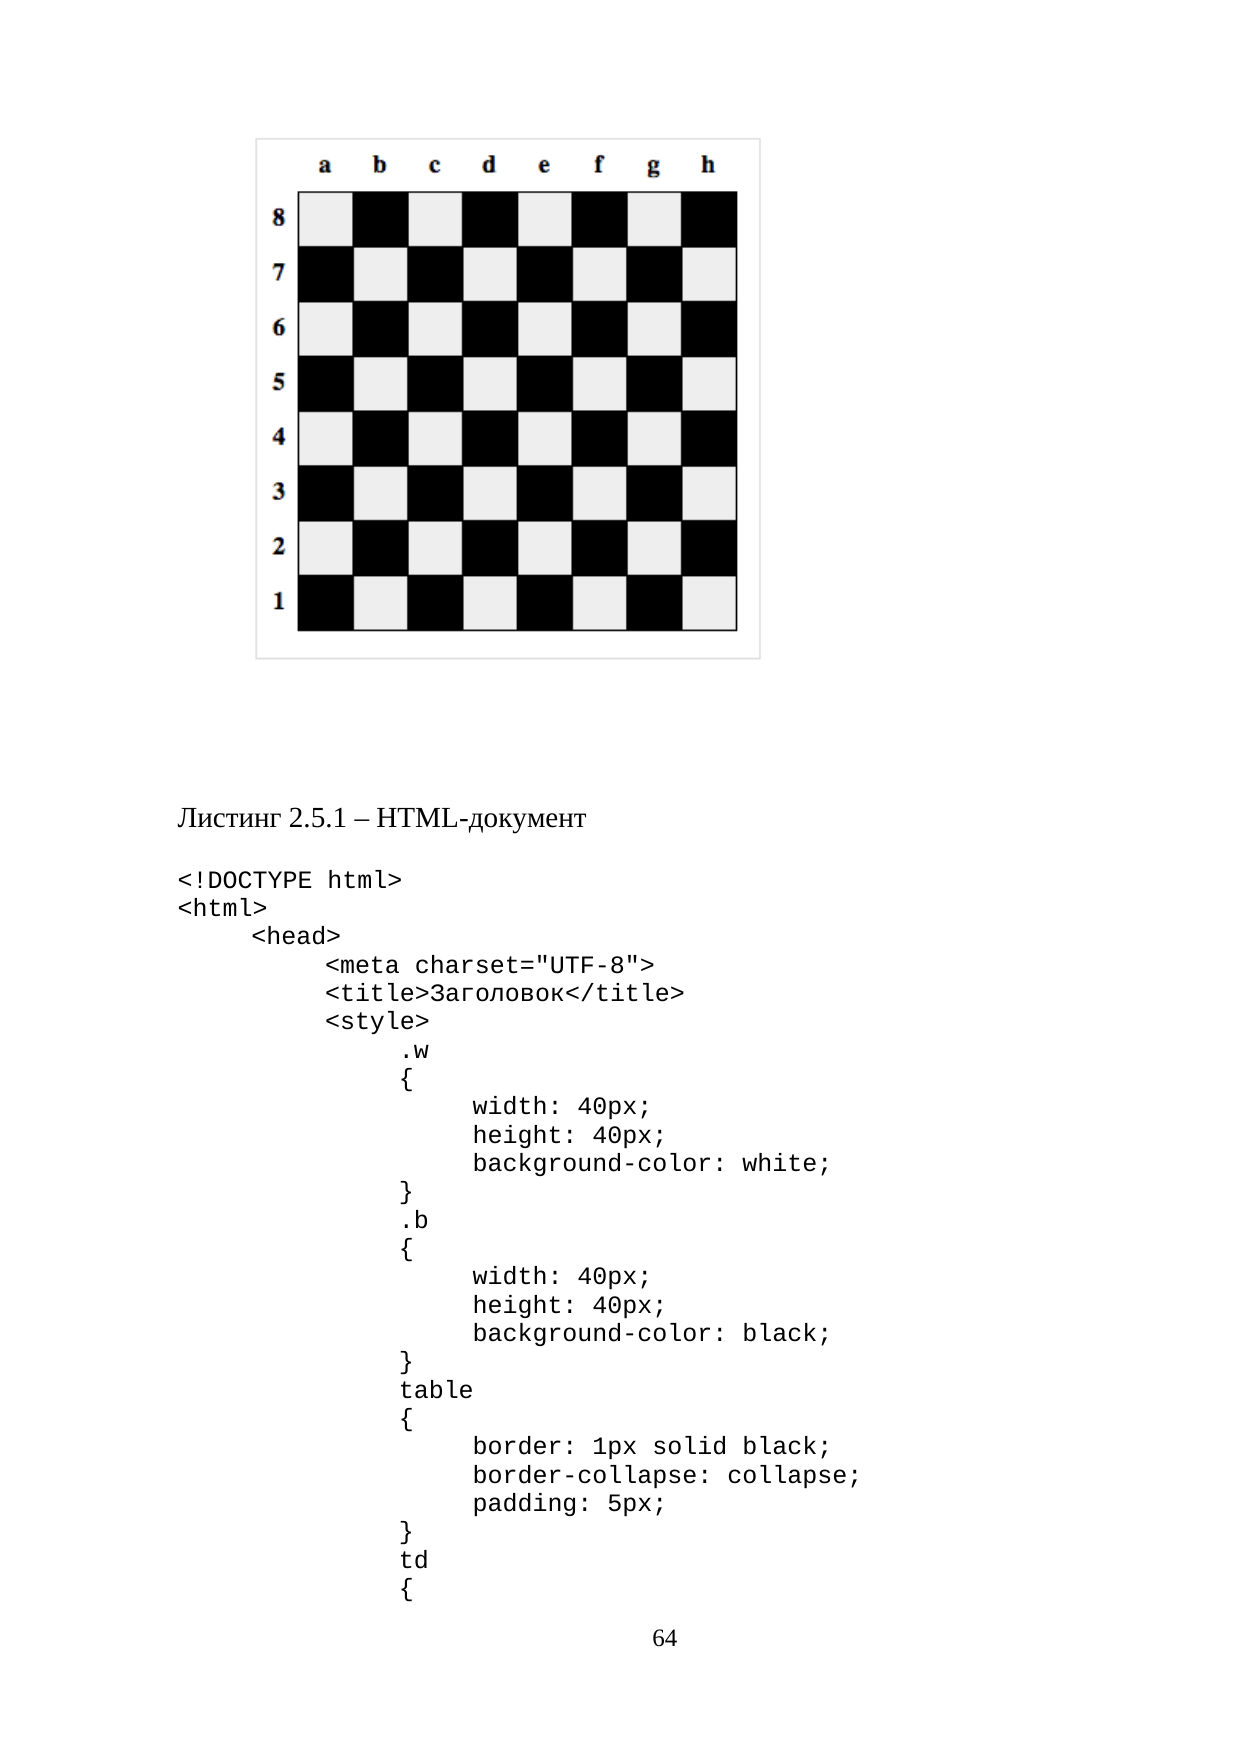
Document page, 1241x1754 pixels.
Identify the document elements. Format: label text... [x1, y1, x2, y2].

text { [177, 1066, 1152, 1094]
picture [251, 118, 772, 669]
text <html> [177, 896, 1152, 924]
text table [177, 1377, 1152, 1406]
text td [177, 1547, 1152, 1576]
text Листинг 2.5.1 – HTML-документ [177, 800, 1152, 834]
text <head> [177, 924, 1152, 952]
text <meta charset="UTF-8"> [177, 952, 1152, 981]
text <style> [177, 1009, 1152, 1037]
text height: 40px; [177, 1292, 1152, 1321]
text .w [177, 1037, 1152, 1066]
text height: 40px; [177, 1122, 1152, 1151]
text } [177, 1179, 1152, 1207]
text } [177, 1349, 1152, 1377]
text .b [177, 1207, 1152, 1236]
text border-collapse: collapse; [177, 1462, 1152, 1491]
text { [177, 1576, 1152, 1604]
text border: 1px solid black; [177, 1434, 1152, 1462]
text width: 40px; [177, 1094, 1152, 1122]
text { [177, 1406, 1152, 1434]
text background-color: black; [177, 1321, 1152, 1349]
text width: 40px; [177, 1264, 1152, 1292]
text } [177, 1519, 1152, 1547]
text padding: 5px; [177, 1491, 1152, 1519]
text <!DOCTYPE html> [177, 867, 1152, 896]
text background-color: white; [177, 1151, 1152, 1179]
text <title>Заголовок</title> [177, 981, 1152, 1009]
text { [177, 1236, 1152, 1264]
